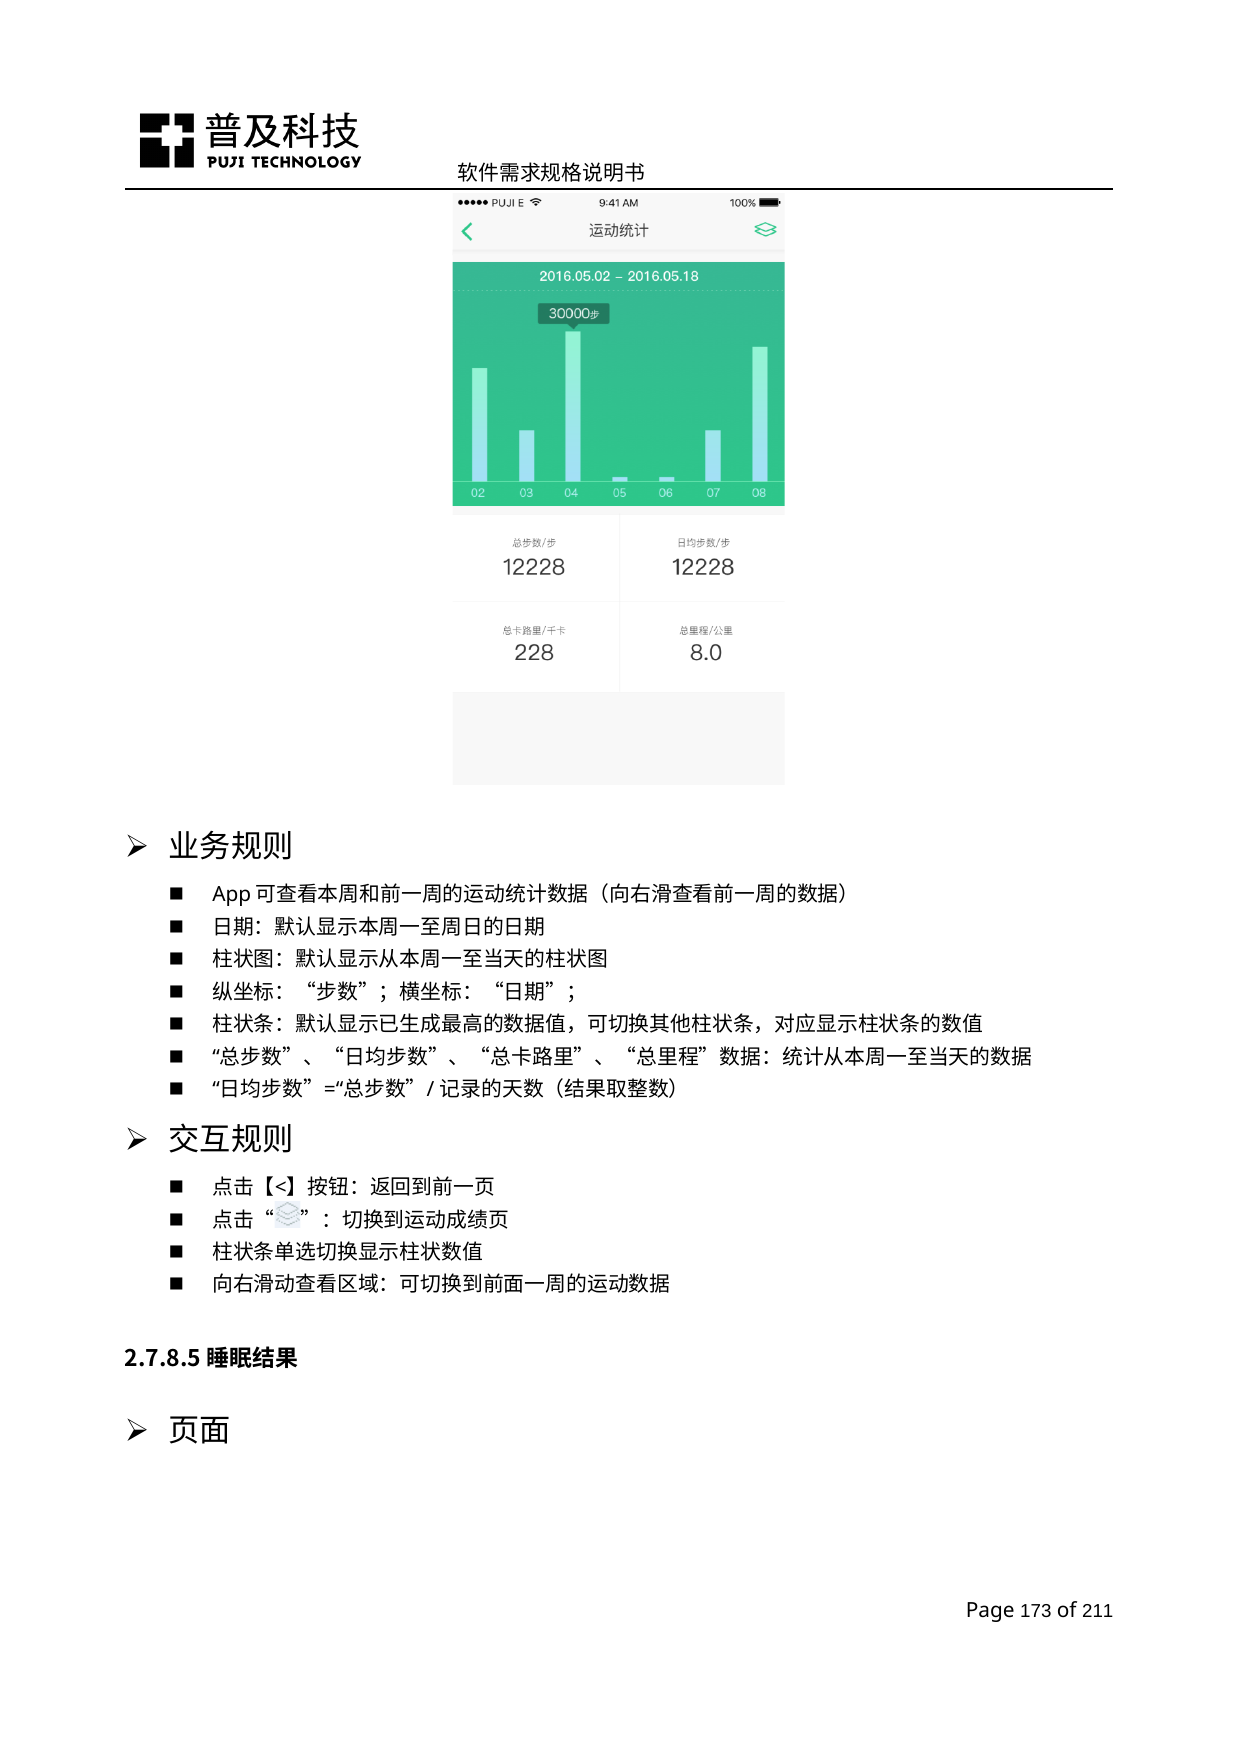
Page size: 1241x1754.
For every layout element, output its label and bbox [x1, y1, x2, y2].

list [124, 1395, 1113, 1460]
picture [124, 103, 365, 180]
picture [452, 193, 785, 785]
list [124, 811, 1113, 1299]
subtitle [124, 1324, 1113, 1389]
picture [274, 1201, 301, 1228]
